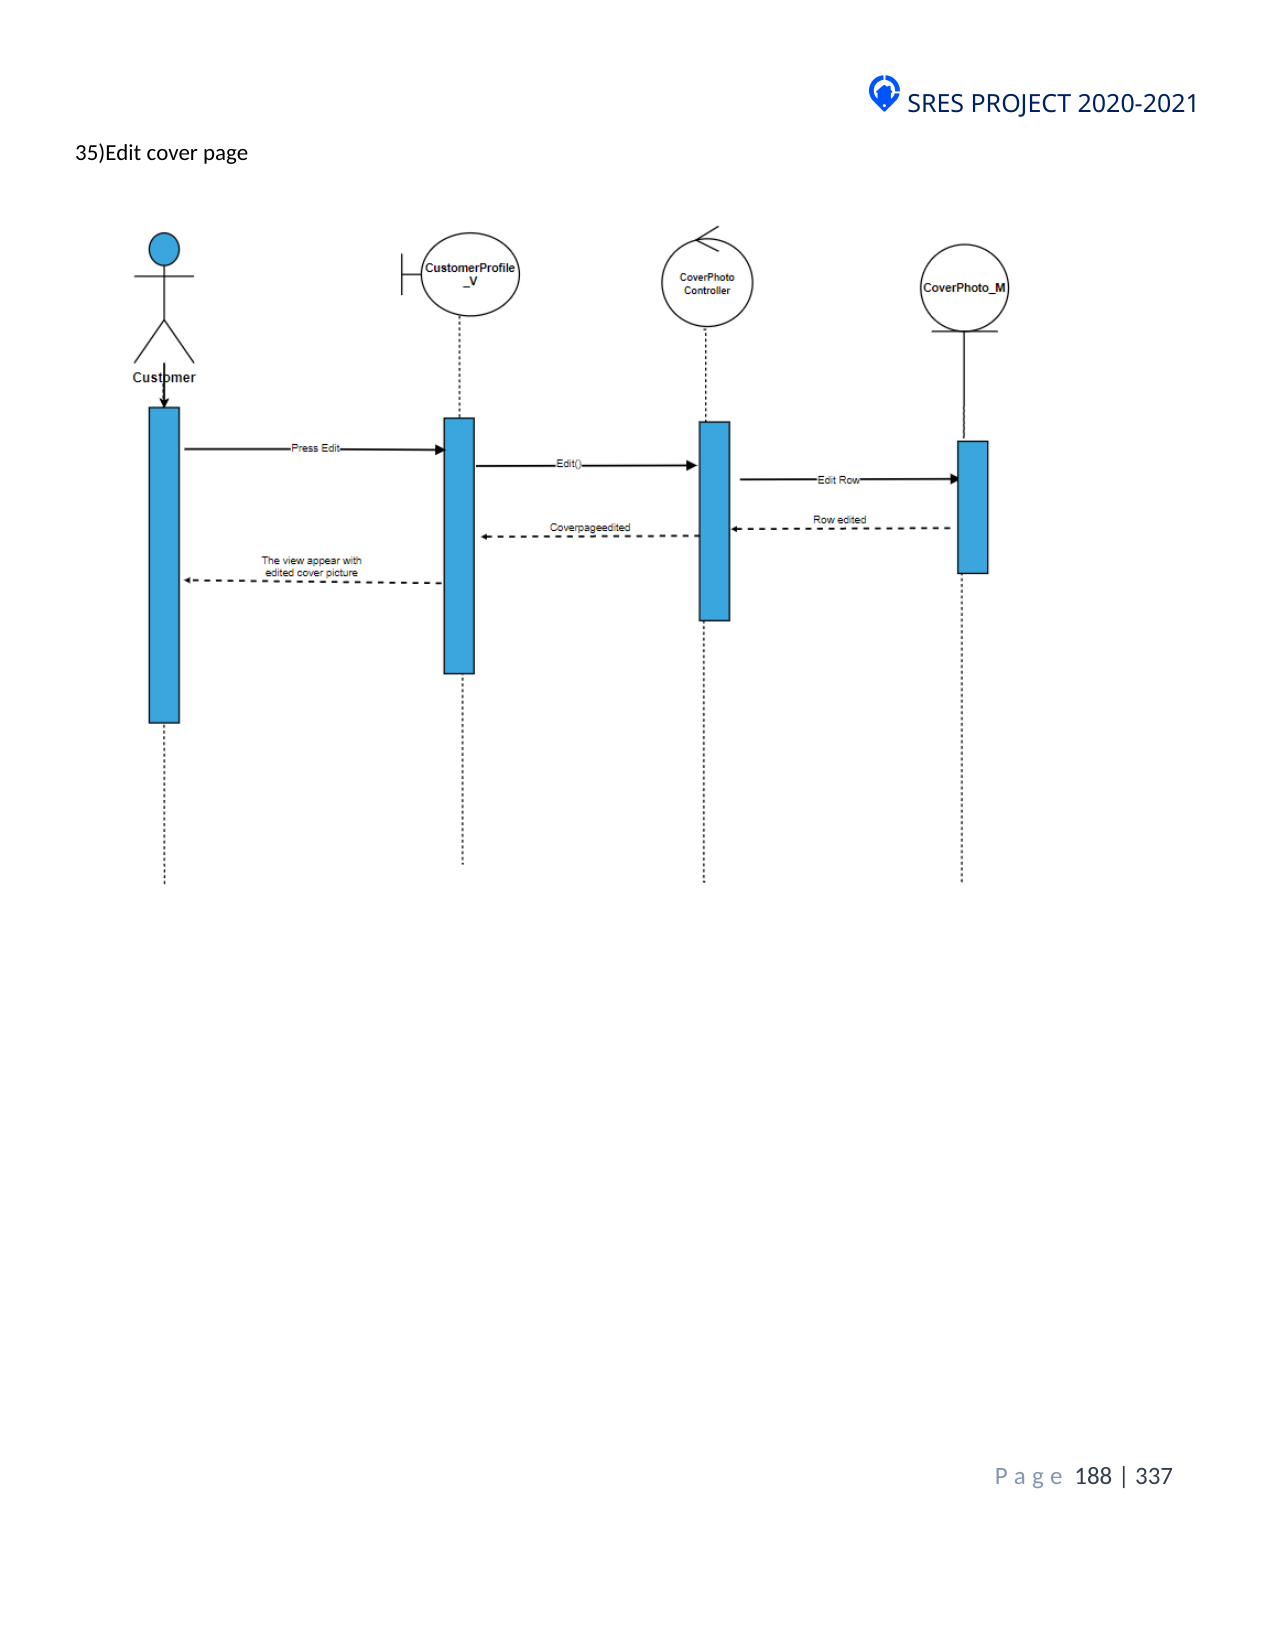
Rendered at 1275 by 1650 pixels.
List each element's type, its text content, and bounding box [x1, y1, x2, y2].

picture [75, 185, 1050, 886]
text 35)Edit cover page [75, 138, 1200, 167]
picture [868, 75, 901, 113]
